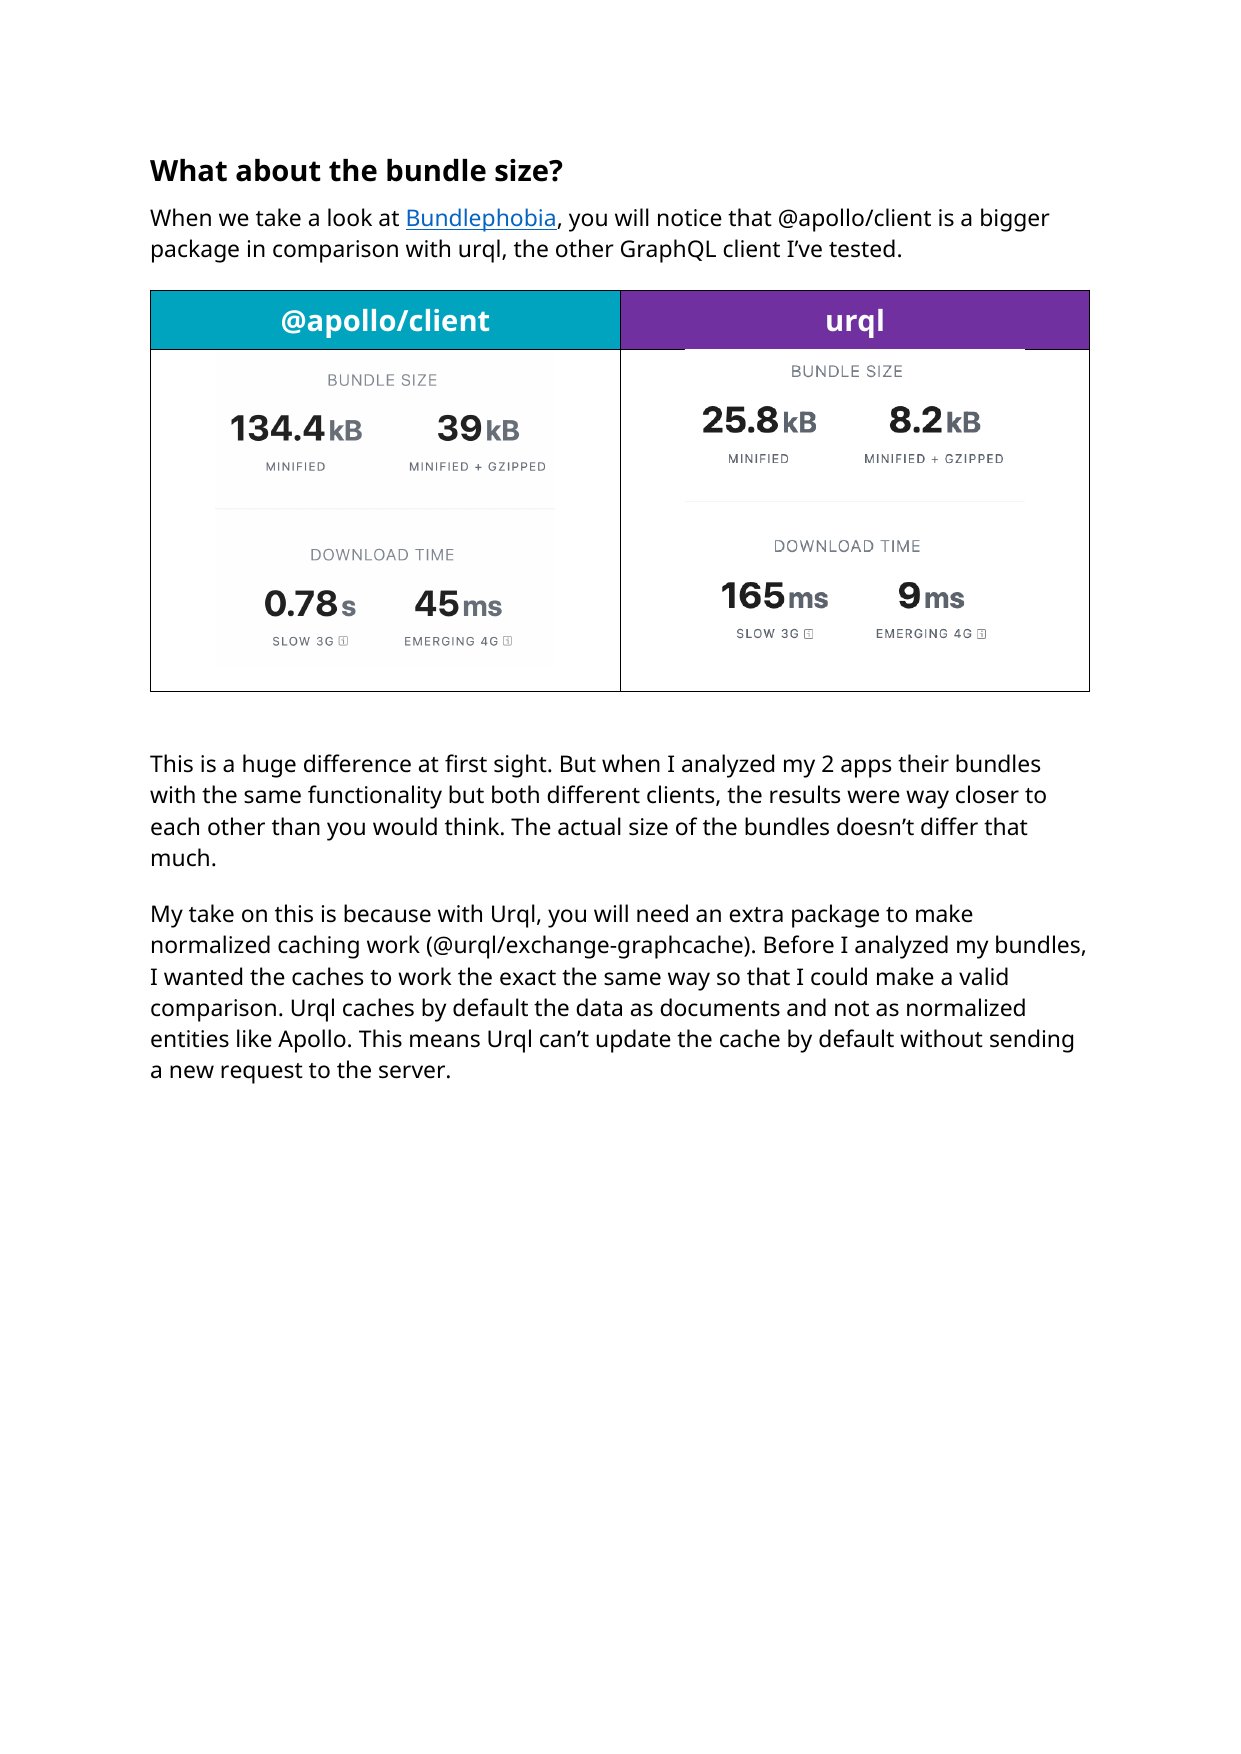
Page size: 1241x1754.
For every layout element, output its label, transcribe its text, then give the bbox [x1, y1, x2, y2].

table_header urql [621, 291, 1089, 349]
text When we take a look at Bundlephobia, you will notice that @apollo/client is a bigger package in comparison with urql, the other GraphQL client I’ve tested. [150, 202, 1090, 265]
text This is a huge difference at first sight. But when I analyzed my 2 apps their bundles with the same functionality but both different clients, the results were way closer to each other than you would think. The actual size of the bundles doesn’t differ that much. [150, 748, 1090, 873]
table_cell [621, 350, 1089, 691]
picture [215, 350, 556, 666]
text My take on this is because with Urql, you will need an extra package to make normalized caching work (@urql/exchange-graphcache). Before I analyzed my bundles, I wanted the caches to work the exact the same way so that I could make a valid comparison. Urql caches by default the data as documents and not as normalized entities like Apollo. This means Urql can’t update the cache by default without sending a new request to the server. [150, 898, 1090, 1086]
picture [684, 349, 1025, 666]
table_header @apollo/client [151, 291, 620, 349]
table_cell [151, 350, 620, 691]
subtitle What about the bundle size? [150, 150, 1090, 190]
